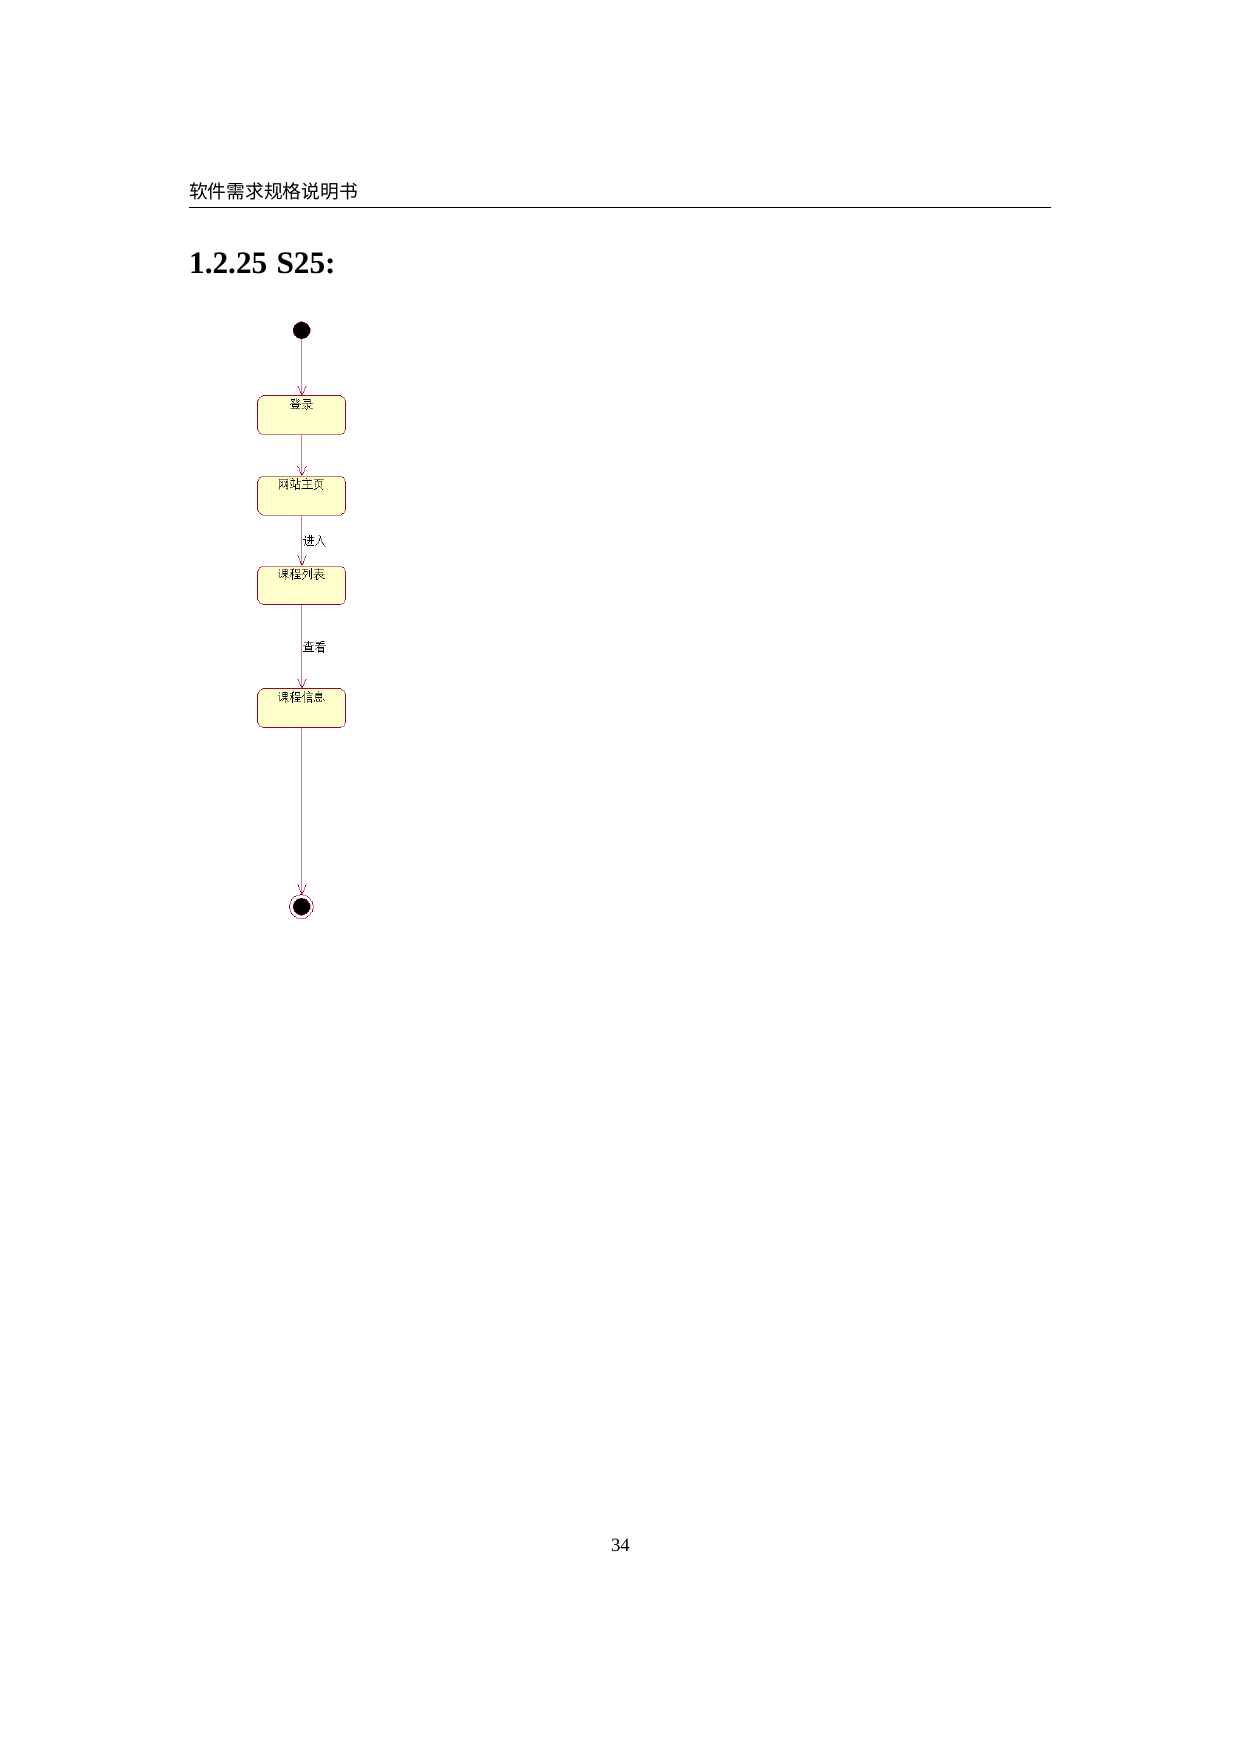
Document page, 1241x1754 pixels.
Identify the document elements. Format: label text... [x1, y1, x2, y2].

picture [188, 308, 439, 923]
subtitle S25: [189, 244, 1051, 280]
